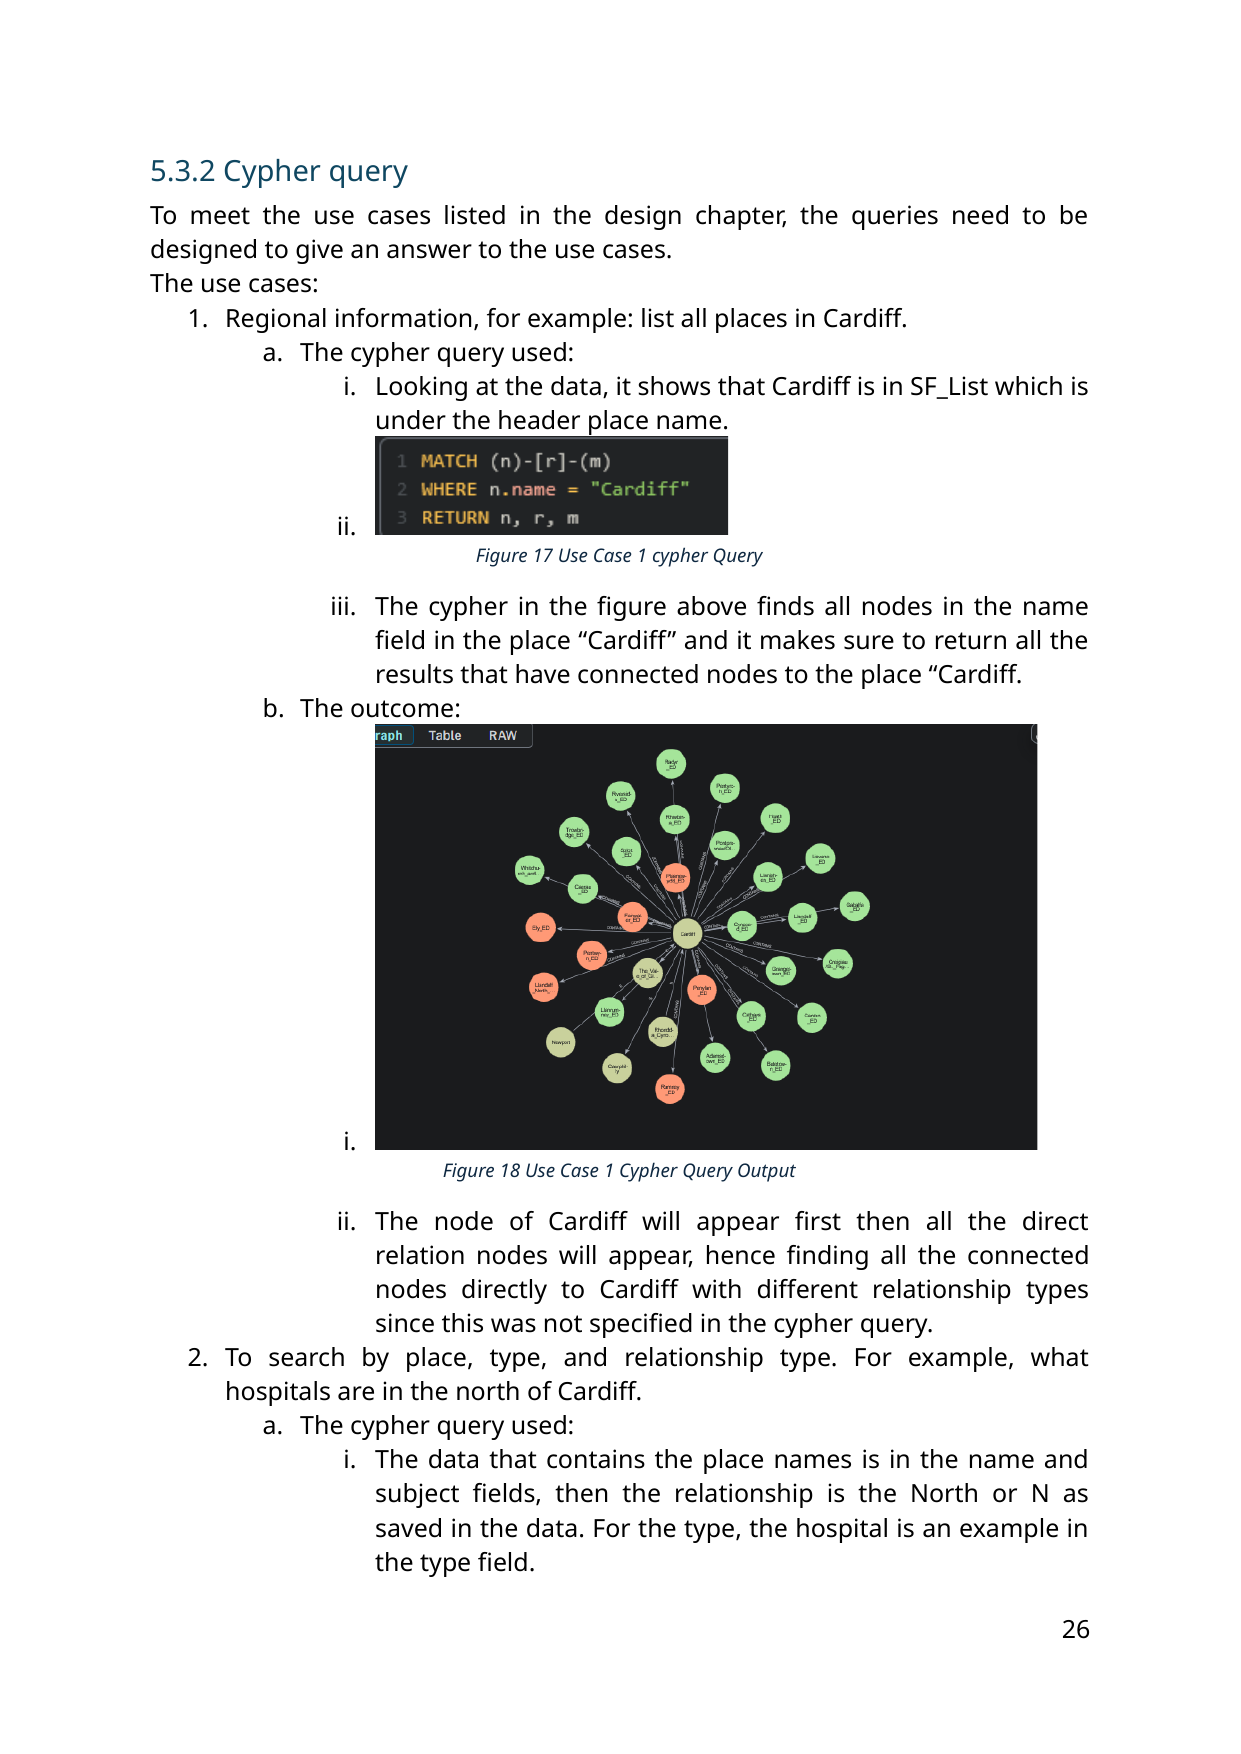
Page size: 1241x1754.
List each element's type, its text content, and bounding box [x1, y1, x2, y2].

list The cypher in the figure above finds all nodes in the name field in the place “Cardiff” and it makes sure to return all the results that have connected nodes to the place “Cardiff. [356, 588, 1090, 691]
picture [375, 436, 729, 535]
list The data that contains the place names is in the name and subject fields, then the relationship is the North or N as saved in the data. For the type, the hospital is an example in the type field. [356, 1442, 1090, 1578]
picture [375, 724, 1038, 1150]
list The outcome: [262, 691, 1090, 725]
list Looking at the data, it shows that Cardiff is in SF_List which is under the header place name. [356, 368, 1090, 436]
list The cypher query used: [262, 334, 1090, 368]
subtitle 5.3.2 Cypher query [150, 150, 1090, 190]
list The cypher query used: [262, 1408, 1090, 1442]
list To search by place, type, and relationship type. For example, what hospitals are in the north of Cardiff. [187, 1340, 1090, 1408]
text To meet the use cases listed in the design chapter, the queries need to be designed to give an answer to the use cases. [150, 198, 1090, 266]
list The node of Cardiff will appear first then all the direct relation nodes will appear, hence finding all the connected nodes directly to Cardiff with different relationship types since this was not specified in the cypher query. [356, 1204, 1090, 1340]
text The use cases: [150, 266, 1090, 300]
list Regional information, for example: list all places in Cardiff. [187, 300, 1090, 334]
